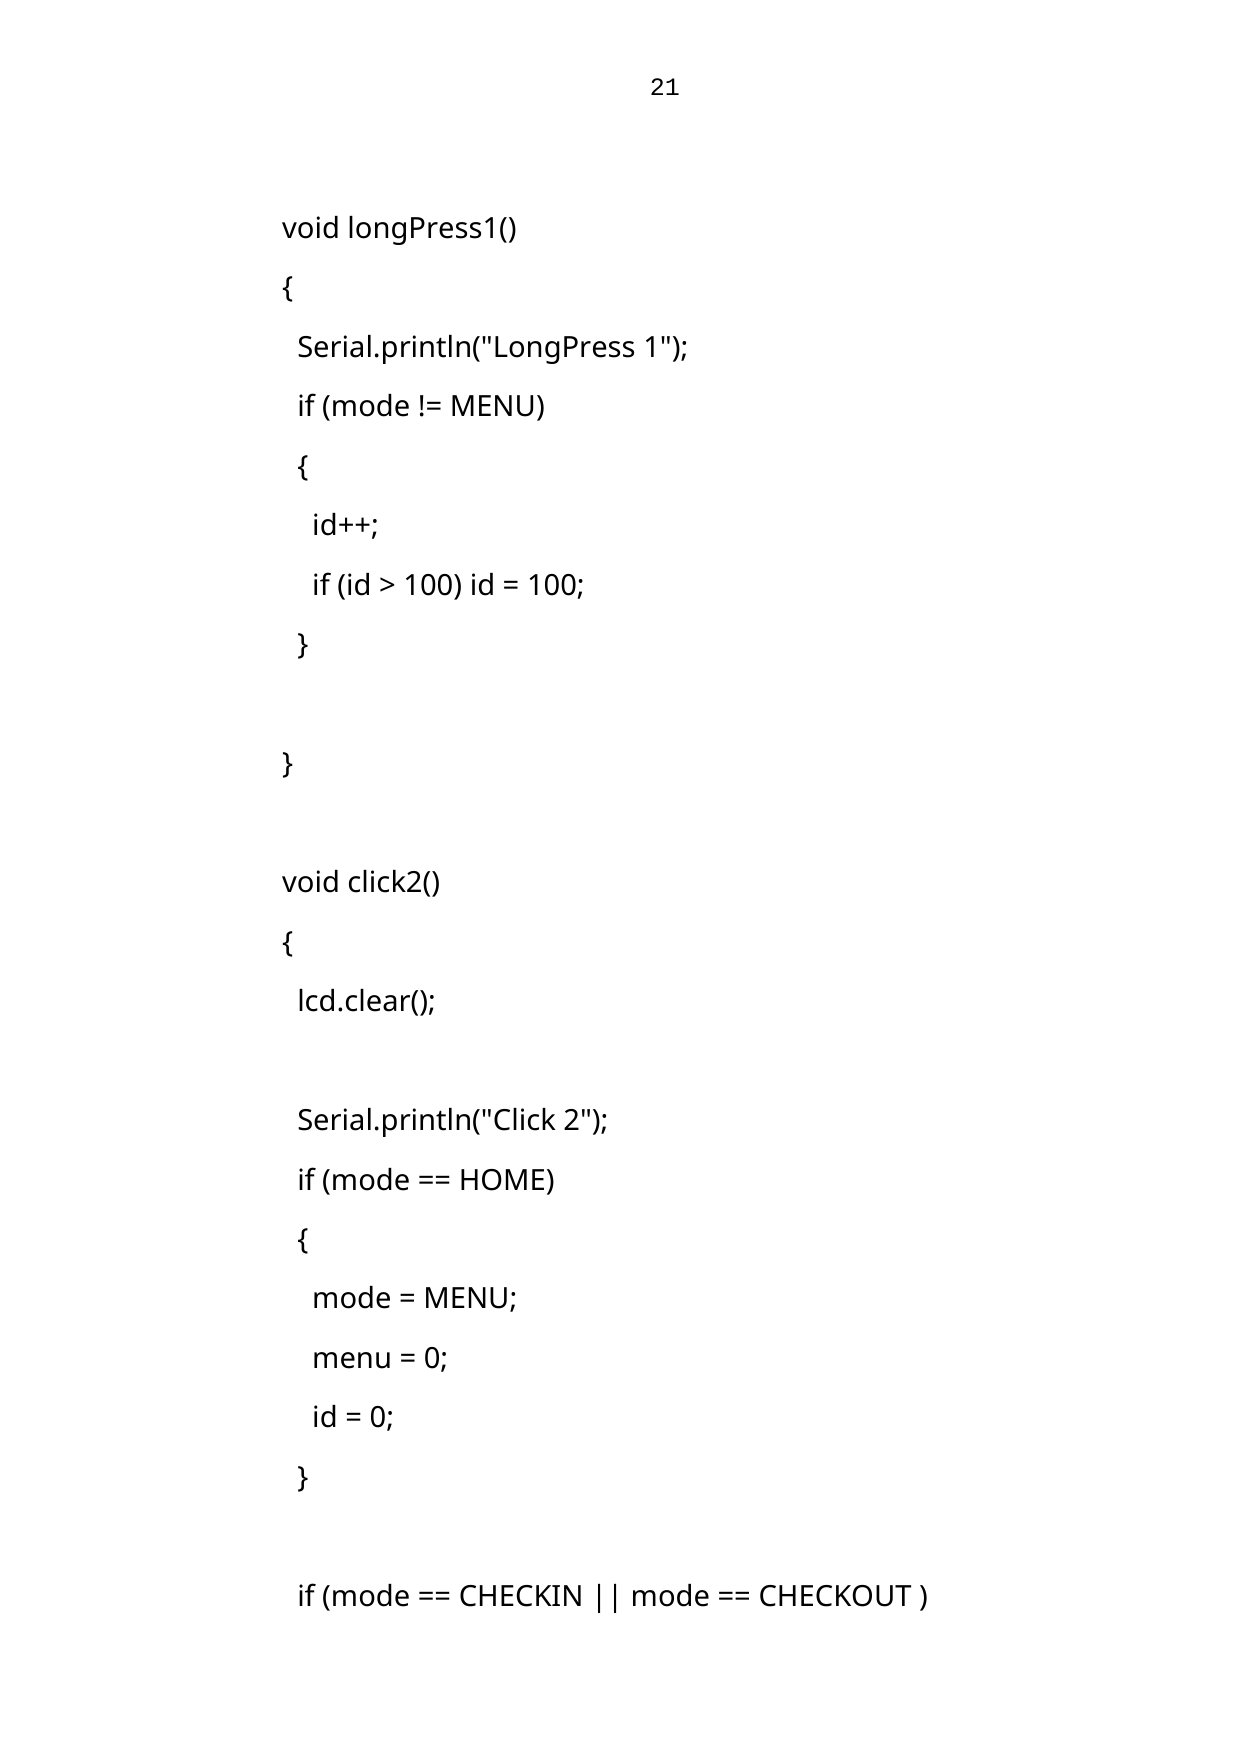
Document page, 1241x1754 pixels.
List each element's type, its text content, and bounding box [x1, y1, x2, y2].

list Serial.println("LongPress 1"); [282, 326, 1122, 366]
list Serial.println("Click 2"); [282, 1099, 1122, 1139]
list if (mode != MENU) [282, 386, 1122, 425]
list } [282, 623, 1122, 663]
list { [282, 445, 1122, 485]
list } [282, 1456, 1122, 1496]
list void longPress1() [282, 207, 1122, 247]
list id++; [282, 504, 1122, 544]
list } [282, 742, 1122, 782]
list { [282, 267, 1122, 306]
list menu = 0; [282, 1337, 1122, 1377]
list { [282, 1218, 1122, 1258]
list mode = MENU; [282, 1278, 1122, 1317]
list void click2() [282, 861, 1122, 901]
list id = 0; [282, 1397, 1122, 1436]
list lcd.clear(); [282, 980, 1122, 1020]
list if (id > 100) id = 100; [282, 564, 1122, 604]
list if (mode == HOME) [282, 1159, 1122, 1198]
list { [282, 921, 1122, 961]
list if (mode == CHECKIN || mode == CHECKOUT ) [282, 1575, 1122, 1615]
